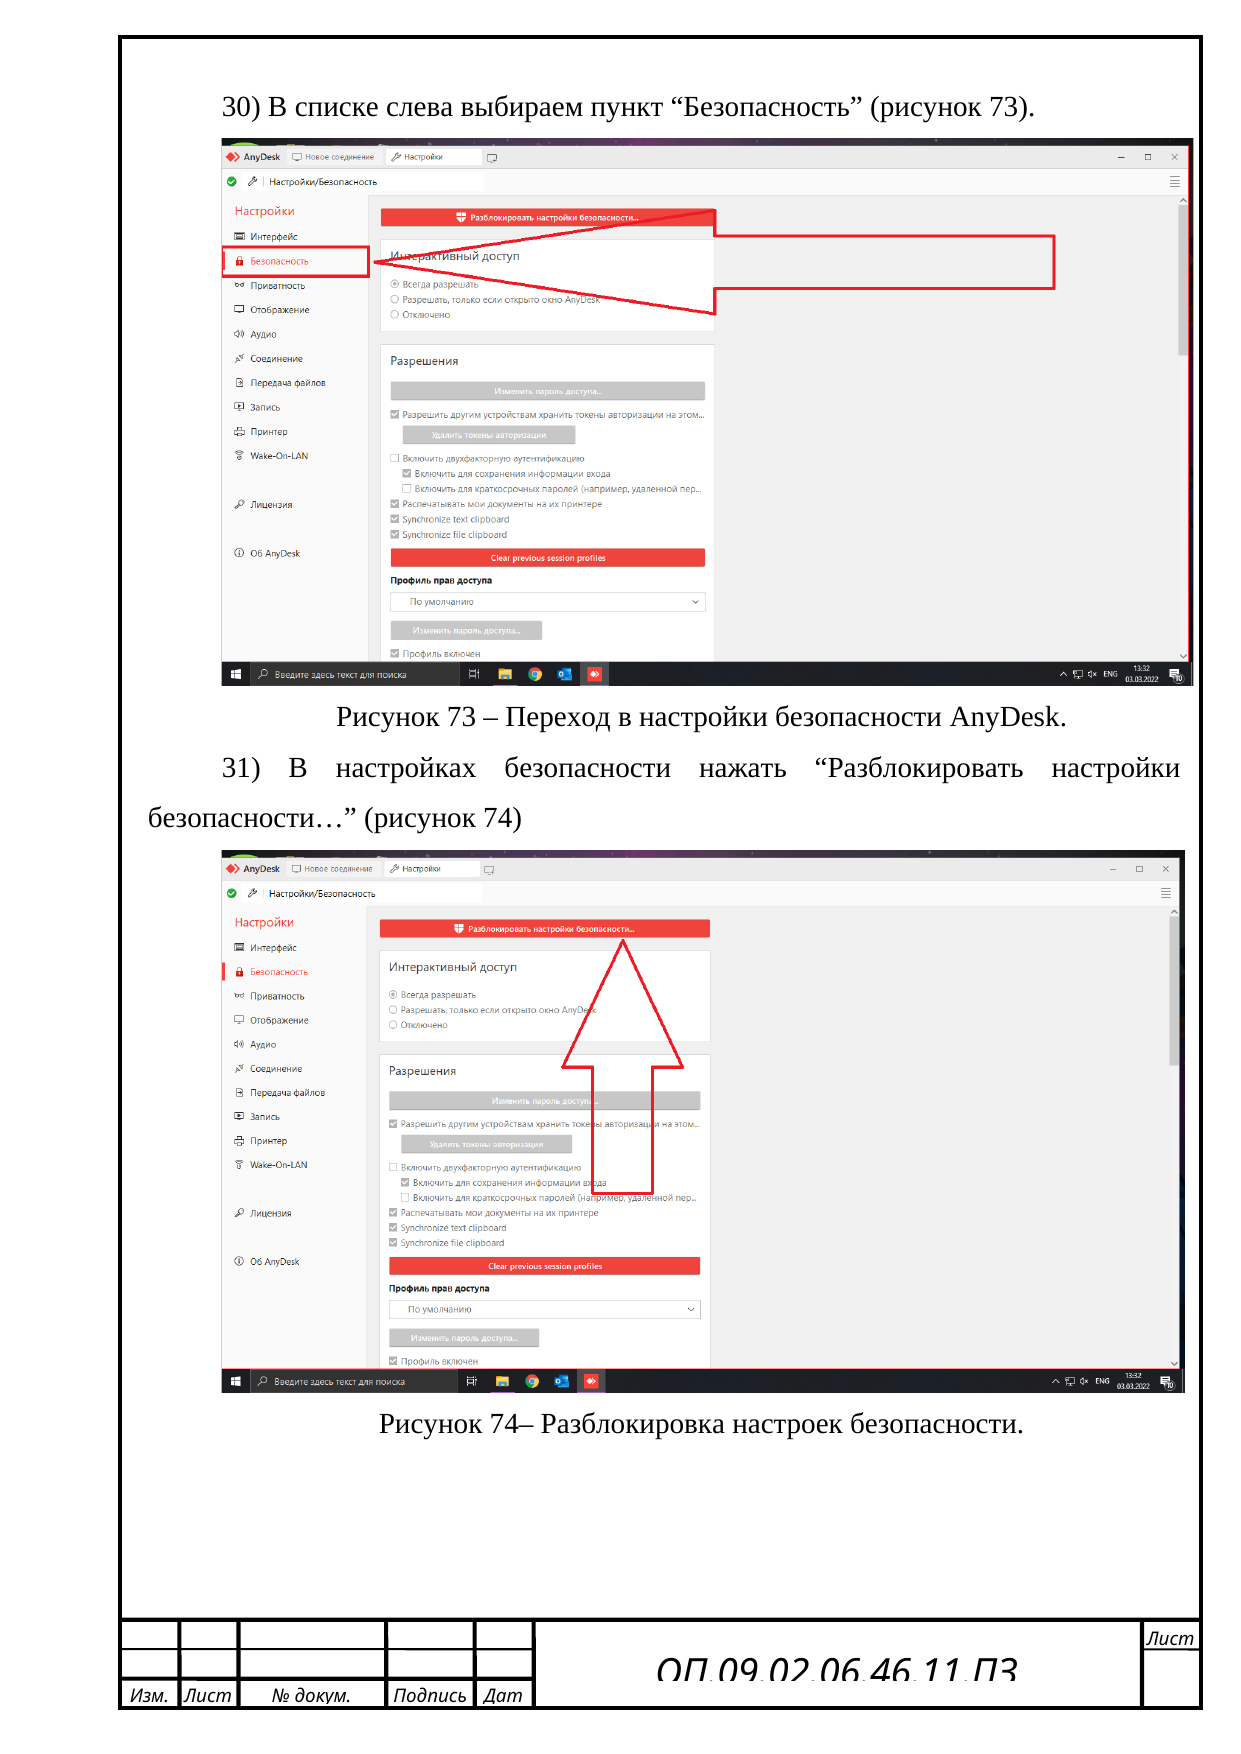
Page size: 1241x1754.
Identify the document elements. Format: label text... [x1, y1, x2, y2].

picture [221, 138, 1194, 686]
text Рисунок 74– Разблокировка настроек безопасности. [148, 1406, 1181, 1440]
text Рисунок 73 – Переход в настройки безопасности AnyDesk. [148, 699, 1181, 733]
text 30) В списке слева выбираем пункт “Безопасность” (рисунок 73). [148, 89, 1181, 122]
text 31) В настройках безопасности нажать “Разблокировать настройки безопасности…” (рисунок 74) [148, 750, 1181, 834]
picture [221, 850, 1185, 1393]
